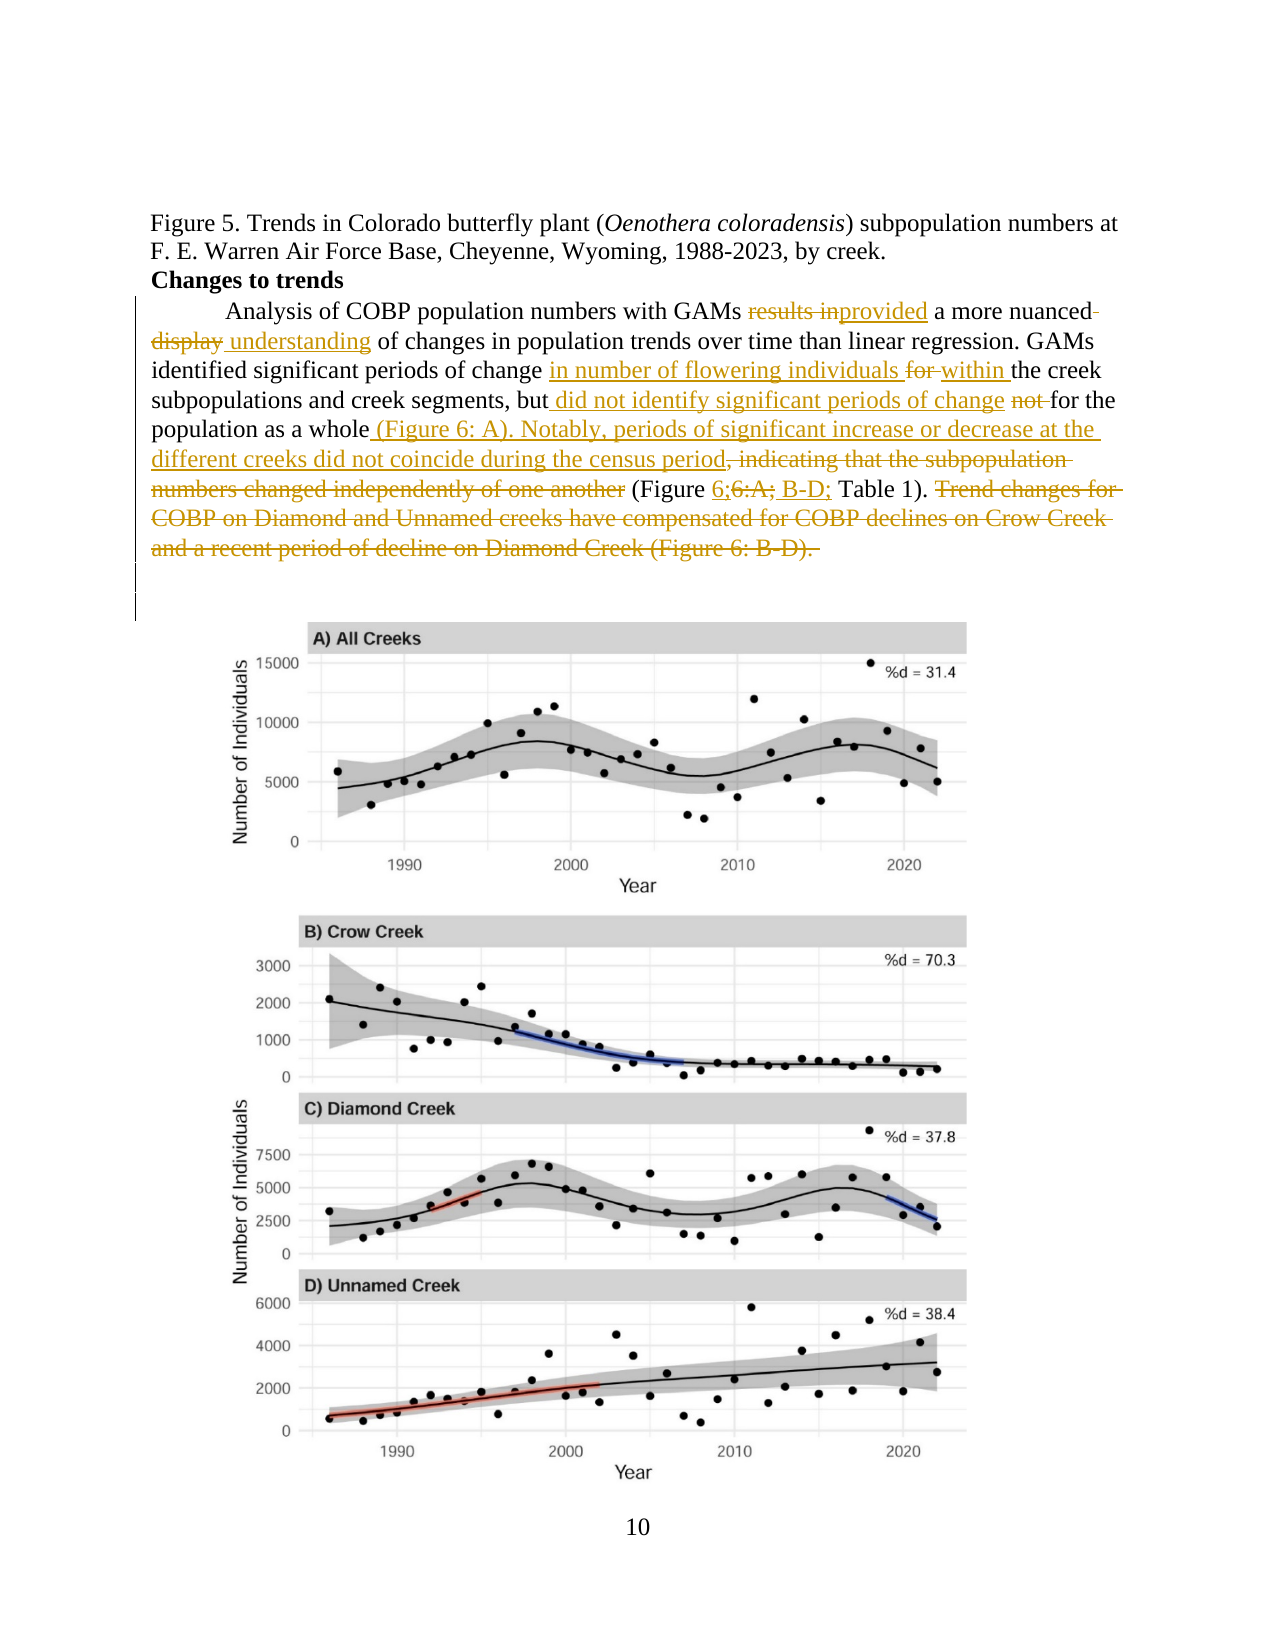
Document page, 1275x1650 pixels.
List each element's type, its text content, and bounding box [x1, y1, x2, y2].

text F. E. Warren Air Force Base, Cheyenne, Wyoming, 1988-2023, by creek. [150, 236, 1147, 265]
picture [225, 622, 967, 1486]
text Figure 5. Trends in Colorado butterfly plant (Oenothera coloradensis) subpopulation numbers at [150, 208, 1147, 236]
text Analysis of COBP population numbers with GAMs a more nuanced of changes in population trends over time than linear regression. GAMs identified significant periods of change the creek subpopulations and creek segments, but for the population as a whole (Figure Table 1). [151, 296, 1147, 562]
subtitle Changes to trends [151, 265, 1147, 294]
